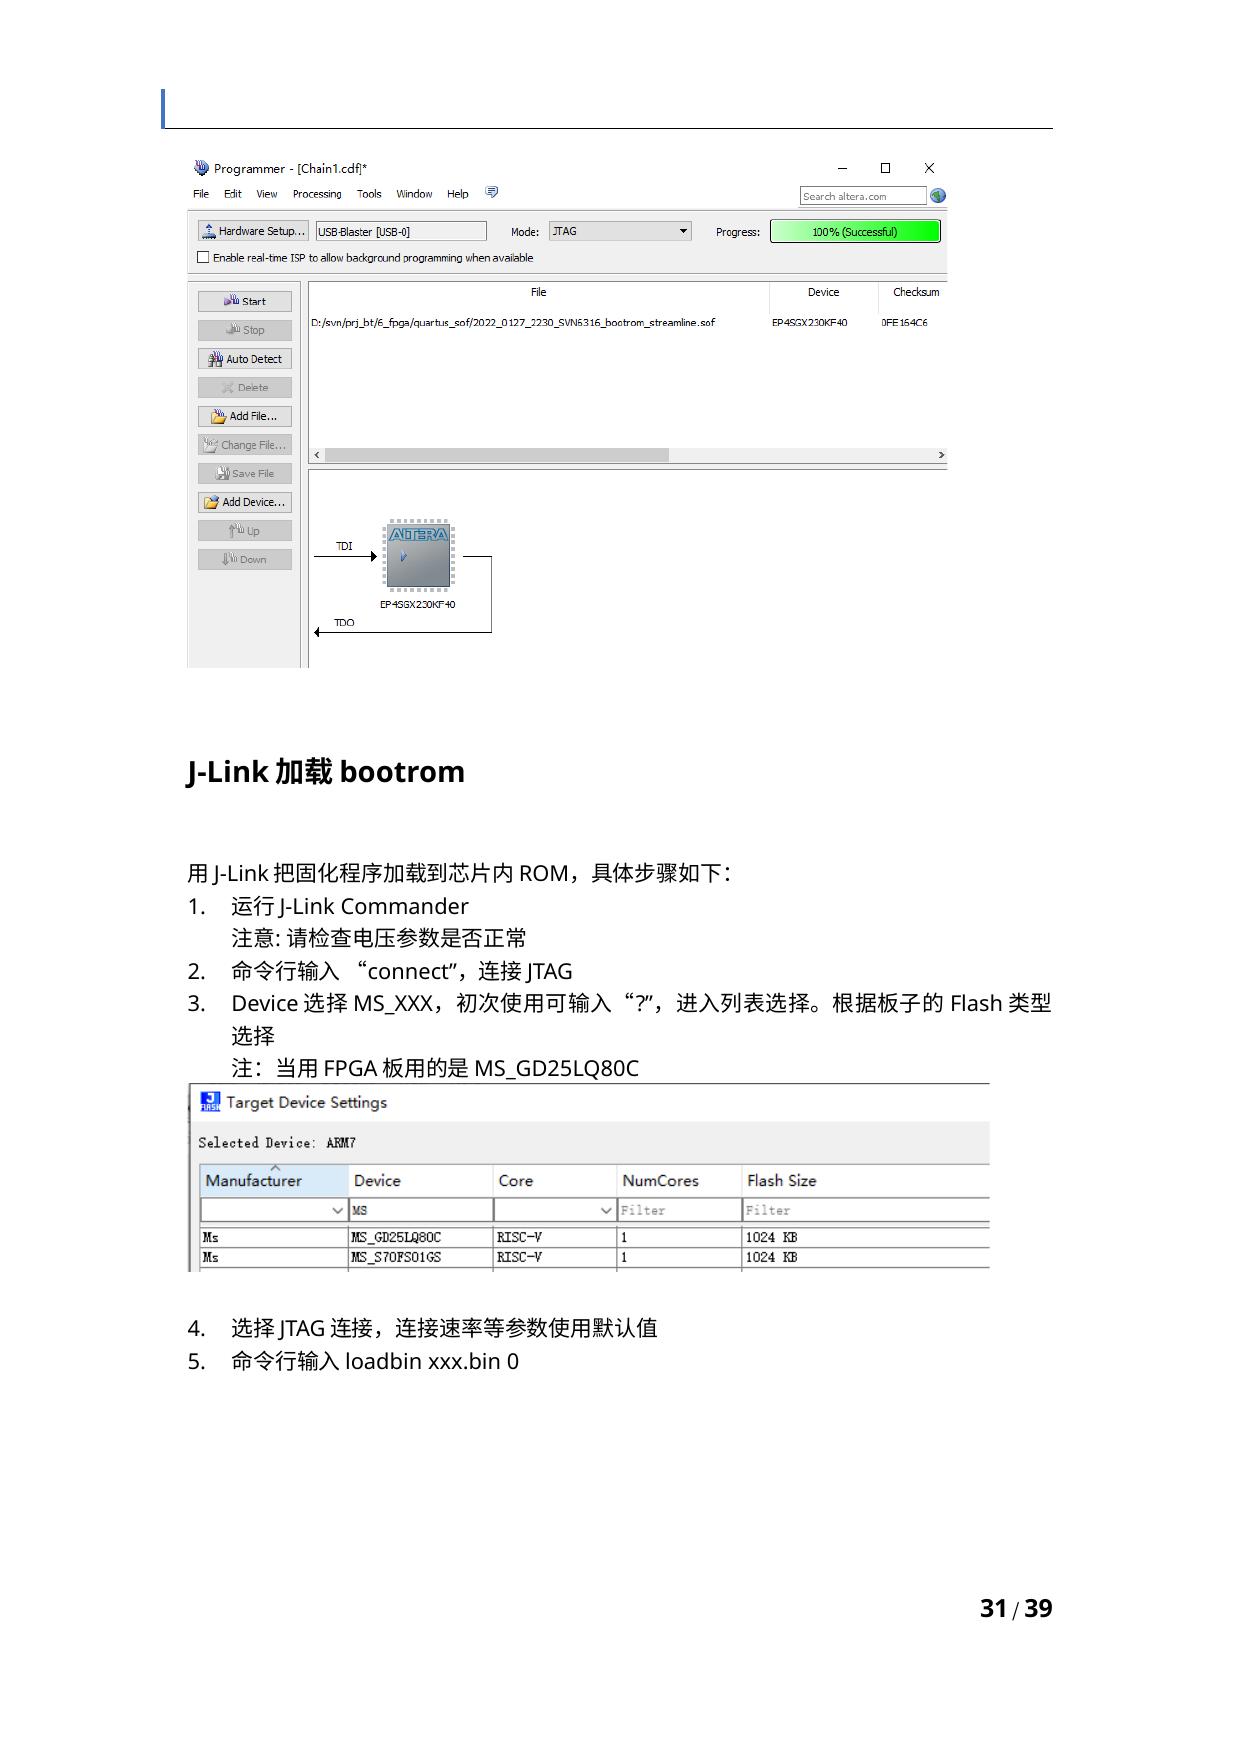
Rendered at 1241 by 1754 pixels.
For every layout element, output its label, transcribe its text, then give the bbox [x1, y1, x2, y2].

list 注：当用FPGA板用的是MS_GD25LQ80C [231, 1051, 1053, 1083]
list 运行J-Link Commander [187, 888, 1053, 921]
text 用J-Link把固化程序加载到芯片内ROM，具体步骤如下： [187, 856, 1053, 888]
list 选择JTAG连接，连接速率等参数使用默认值 [187, 1311, 1053, 1343]
list 命令行输入 “connect”，连接JTAG [187, 953, 1053, 986]
subtitle J-Link加载bootrom [187, 737, 1053, 802]
list 命令行输入loadbin xxx.bin 0 [187, 1343, 1053, 1376]
list Device选择MS_XXX，初次使用可输入“?”，进入列表选择。根据板子的Flash类型选择 [187, 986, 1053, 1051]
picture [187, 155, 948, 668]
picture [187, 1083, 990, 1272]
text 注意: 请检查电压参数是否正常 [187, 921, 1053, 953]
